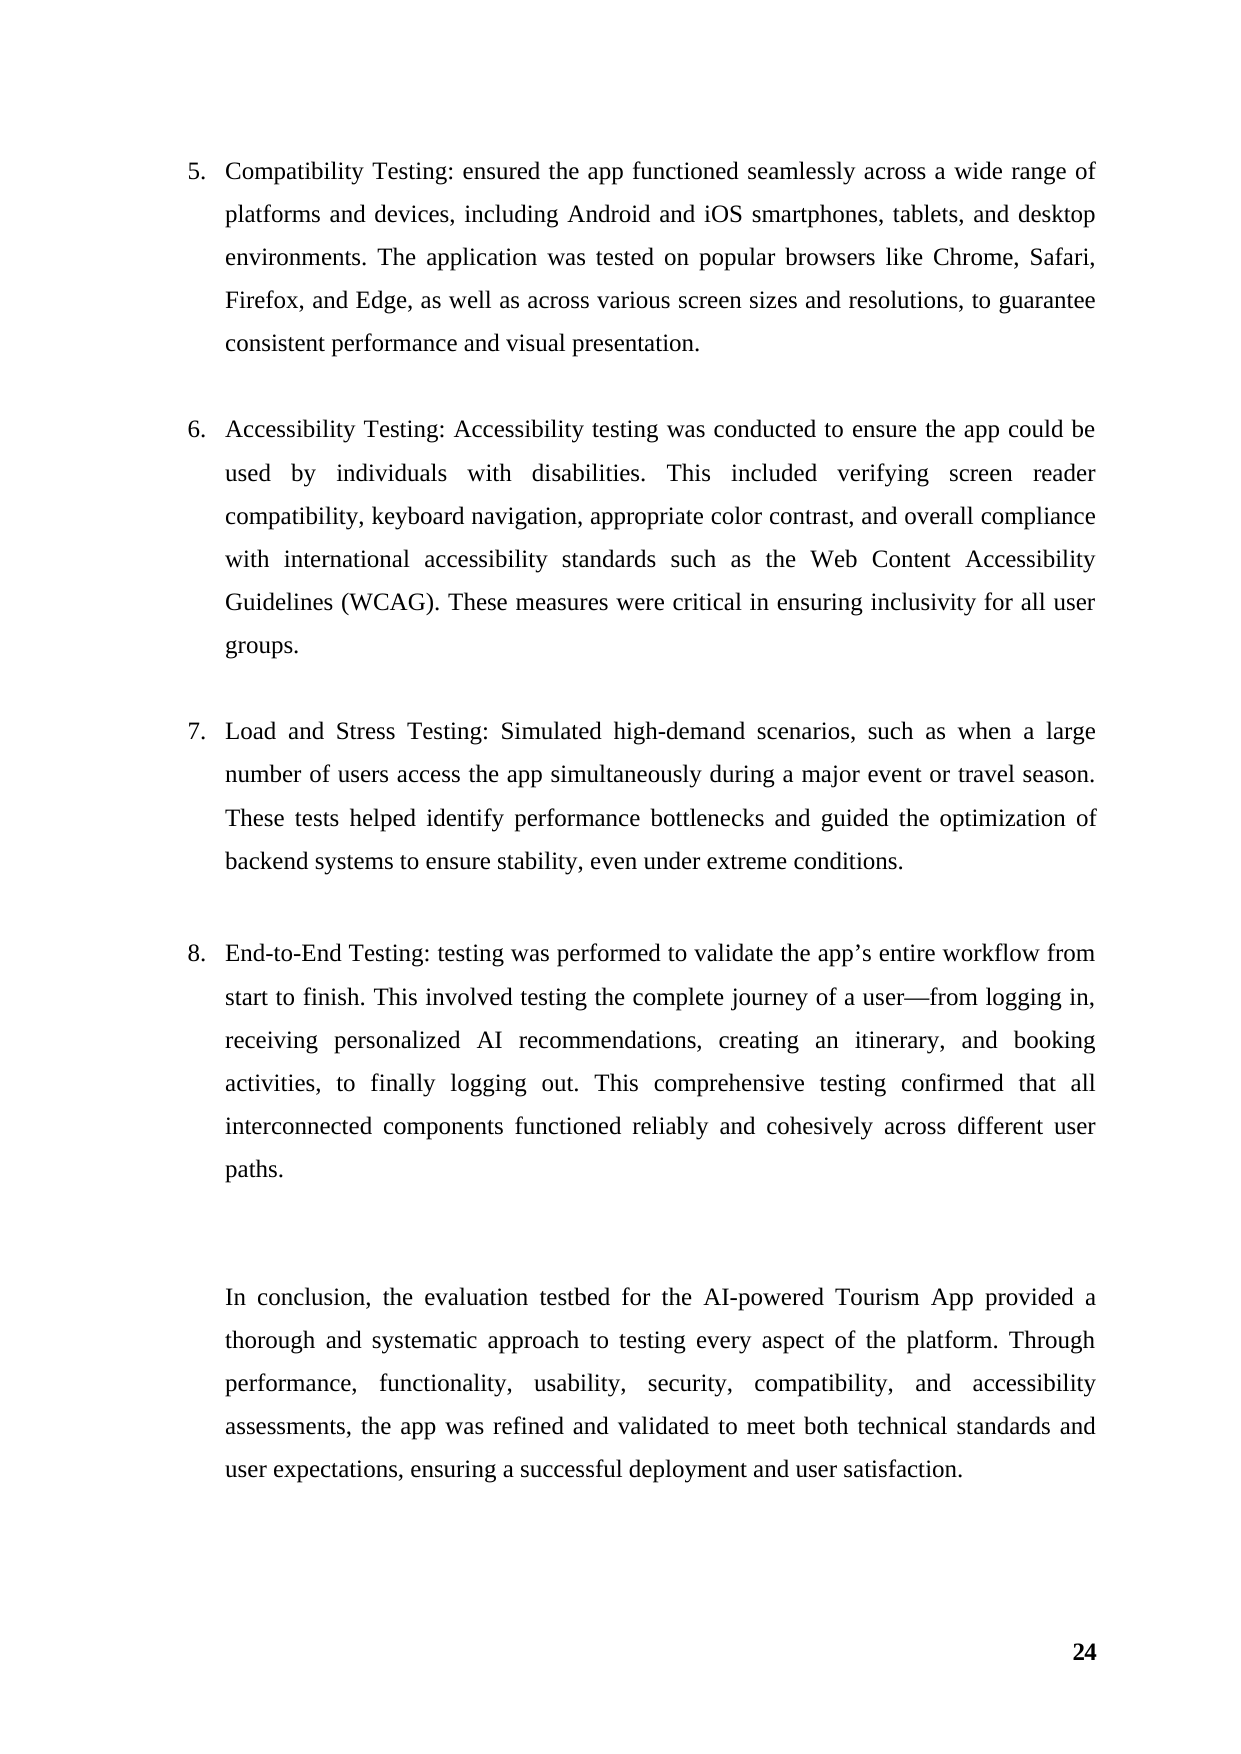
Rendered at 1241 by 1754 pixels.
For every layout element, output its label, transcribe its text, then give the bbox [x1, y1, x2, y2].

list Accessibility Testing: Accessibility testing was conducted to ensure the app could be used by individuals with disabilities. This included verifying screen reader compatibility, keyboard navigation, appropriate color contrast, and overall compliance with international accessibility standards such as the Web Content Accessibility Guidelines (WCAG). These measures were critical in ensuring inclusivity for all user groups. [187, 414, 1097, 659]
list Compatibility Testing: ensured the app functioned seamlessly across a wide range of platforms and devices, including Android and iOS smartphones, tablets, and desktop environments. The application was tested on popular browsers like Chrome, Safari, Firefox, and Edge, as well as across various screen sizes and resolutions, to guarantee consistent performance and visual presentation. [187, 156, 1097, 357]
list Load and Stress Testing: Simulated high-demand scenarios, such as when a large number of users access the app simultaneously during a major event or travel season. These tests helped identify performance bottlenecks and guided the optimization of backend systems to ensure stability, even under extreme conditions. [187, 716, 1097, 874]
list End-to-End Testing: testing was performed to validate the app’s entire workflow from start to finish. This involved testing the complete journey of a user—from logging in, receiving personalized AI recommendations, creating an itinerary, and booking activities, to finally logging out. This comprehensive testing confirmed that all interconnected components functioned reliably and cohesively across different user paths. [187, 938, 1097, 1183]
list In conclusion, the evaluation testbed for the AI-powered Tourism App provided a thorough and systematic approach to testing every aspect of the platform. Through performance, functionality, usability, security, compatibility, and accessibility assessments, the app was refined and validated to meet both technical standards and user expectations, ensuring a successful deployment and user satisfaction. [225, 1282, 1097, 1483]
